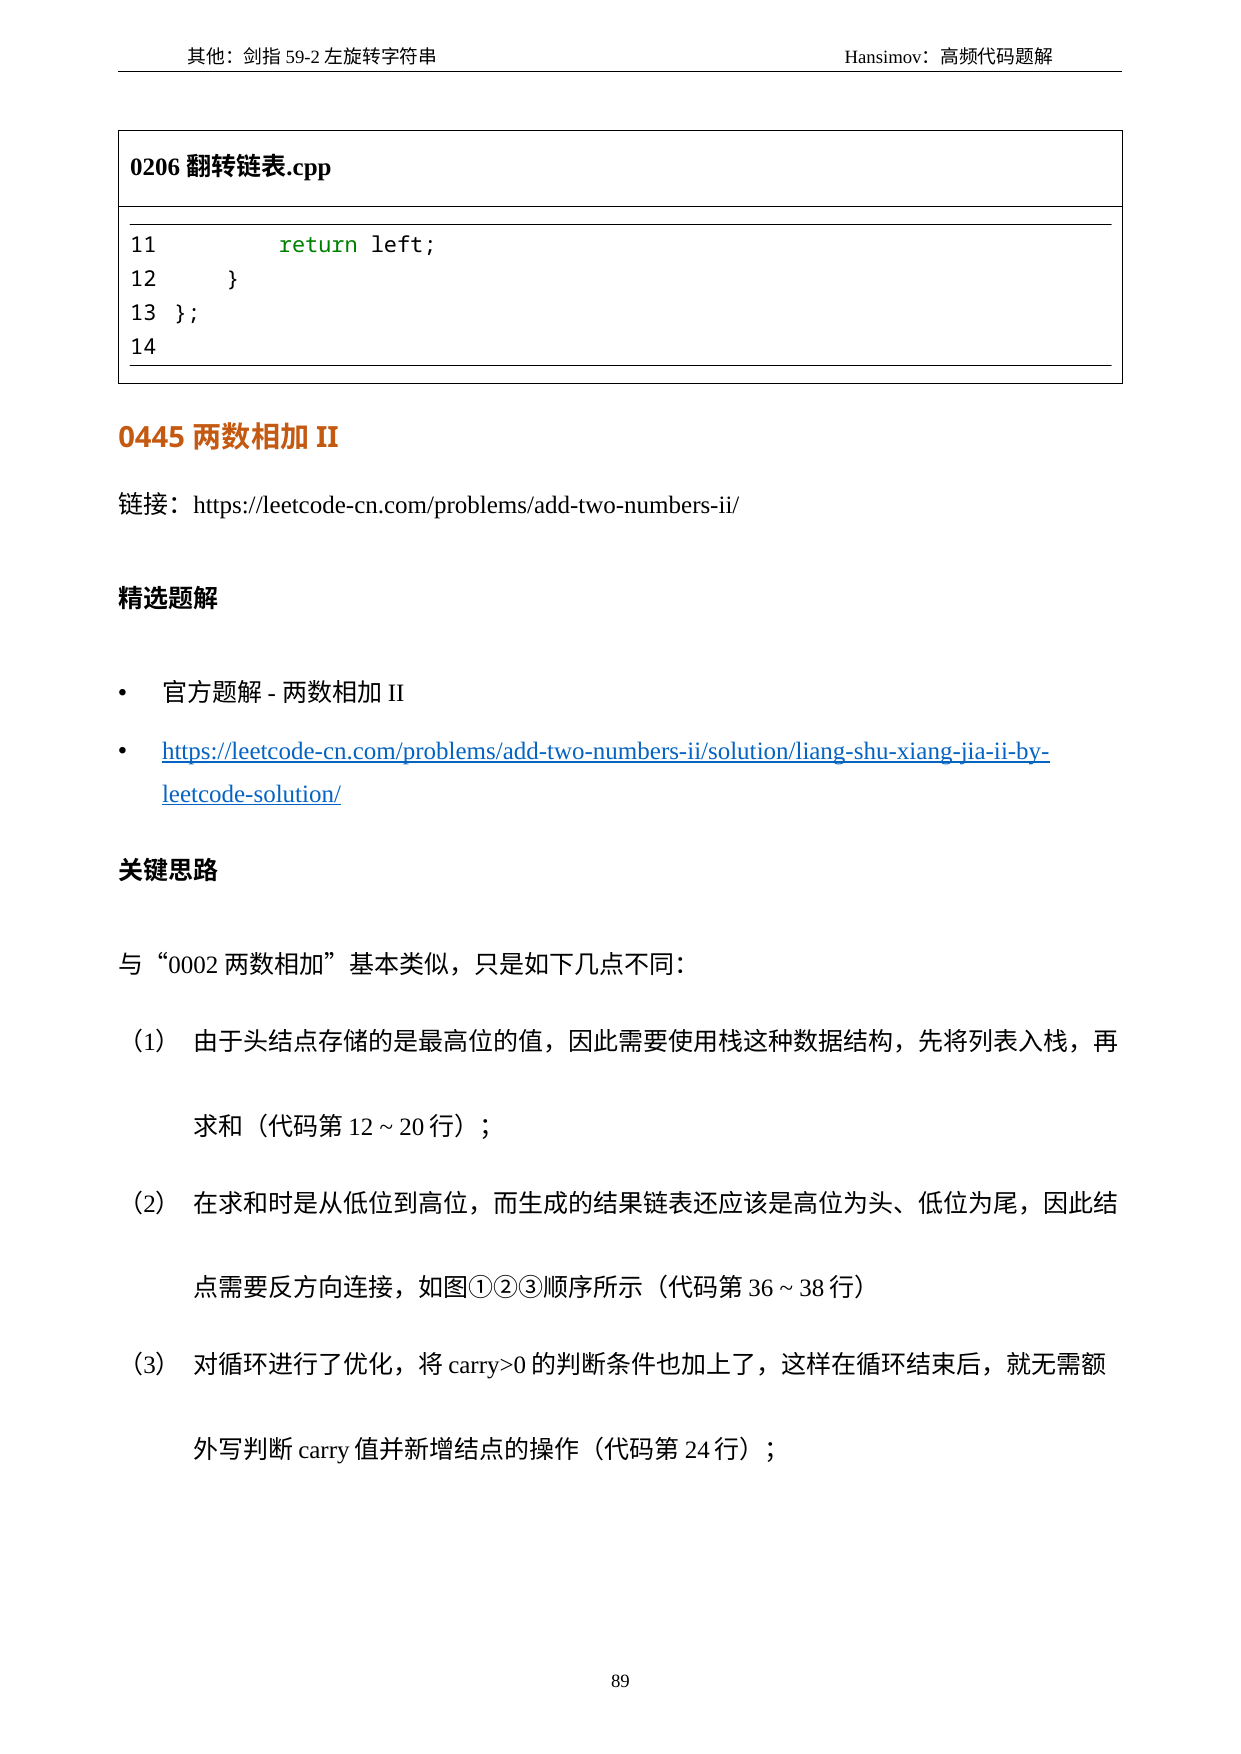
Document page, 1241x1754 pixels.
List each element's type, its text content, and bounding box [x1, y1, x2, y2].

subtitle 关键思路 [118, 834, 1097, 902]
text 与“0002 两数相加”基本类似，只是如下几点不同： [118, 928, 1122, 996]
text 链接：https://leetcode-cn.com/problems/add-two-numbers-ii/ [118, 469, 1122, 537]
text 官方题解 - 两数相加 II [118, 657, 1122, 725]
table_header 0206 翻转链表.cpp [119, 131, 1122, 206]
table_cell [119, 207, 1122, 383]
subtitle 精选题解 [118, 563, 1097, 631]
list 对循环进行了优化，将carry>0的判断条件也加上了，这样在循环结束后，就无需额外写判断carry值并新增结点的操作（代码第24行）； [118, 1329, 1122, 1482]
list 在求和时是从低位到高位，而生成的结果链表还应该是高位为头、低位为尾，因此结点需要反方向连接，如图①②③顺序所示（代码第36 ~ 38行） [118, 1167, 1122, 1320]
list 由于头结点存储的是最高位的值，因此需要使用栈这种数据结构，先将列表入栈，再求和（代码第12 ~ 20行）； [118, 1005, 1122, 1158]
text https://leetcode-cn.com/problems/add-two-numbers-ii/solution/liang-shu-xiang-jia-ii-by-leetcode-solution/ [118, 734, 1122, 810]
subtitle 0445 两数相加 II [118, 401, 1097, 469]
